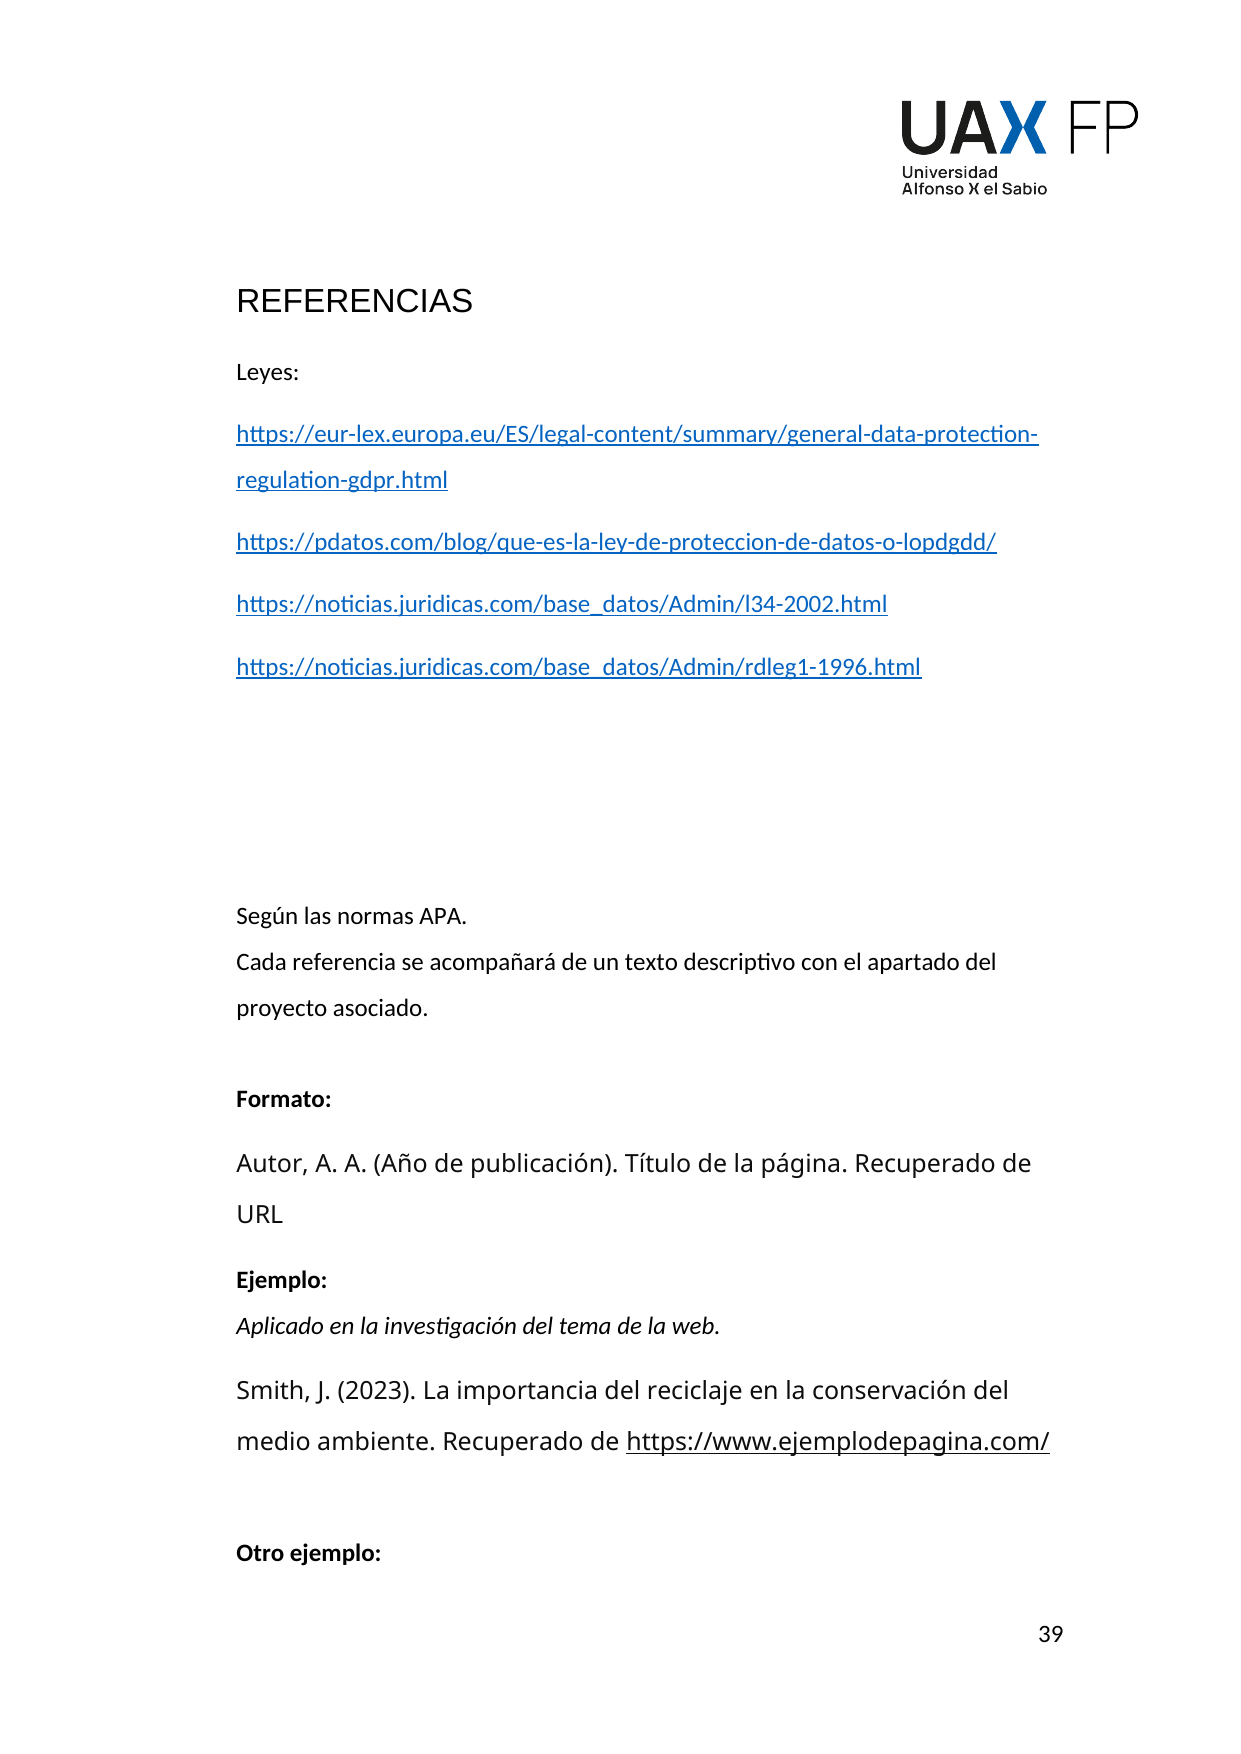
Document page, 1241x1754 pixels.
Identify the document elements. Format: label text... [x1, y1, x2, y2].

text https://noticias.juridicas.com/base_datos/Admin/l34-2002.html [236, 588, 1063, 619]
picture [875, 75, 1164, 221]
text https://pdatos.com/blog/que-es-la-ley-de-proteccion-de-datos-o-lopdgdd/ [236, 526, 1063, 557]
text REFERENCIAS [236, 281, 1063, 320]
text https://noticias.juridicas.com/base_datos/Admin/rdleg1-1996.html [236, 651, 1063, 681]
text Según las normas APA. Cada referencia se acompañará de un texto descriptivo con el apartado del proyecto asociado. Formato: [236, 901, 1063, 1114]
text https://eur-lex.europa.eu/ES/legal-content/summary/general-data-protection-regulation-gdpr.html [236, 418, 1063, 494]
text Smith, J. (2023). La importancia del reciclaje en la conservación del medio ambiente. Recuperado de https://www.ejemplodepagina.com/ [236, 1373, 1063, 1458]
text Ejemplo: Aplicado en la investigación del tema de la web. [236, 1264, 1063, 1341]
text Leyes: [236, 356, 1063, 386]
text Otro ejemplo: [236, 1537, 1063, 1568]
text Autor, A. A. (Año de publicación). Título de la página. Recuperado de URL [236, 1146, 1063, 1231]
